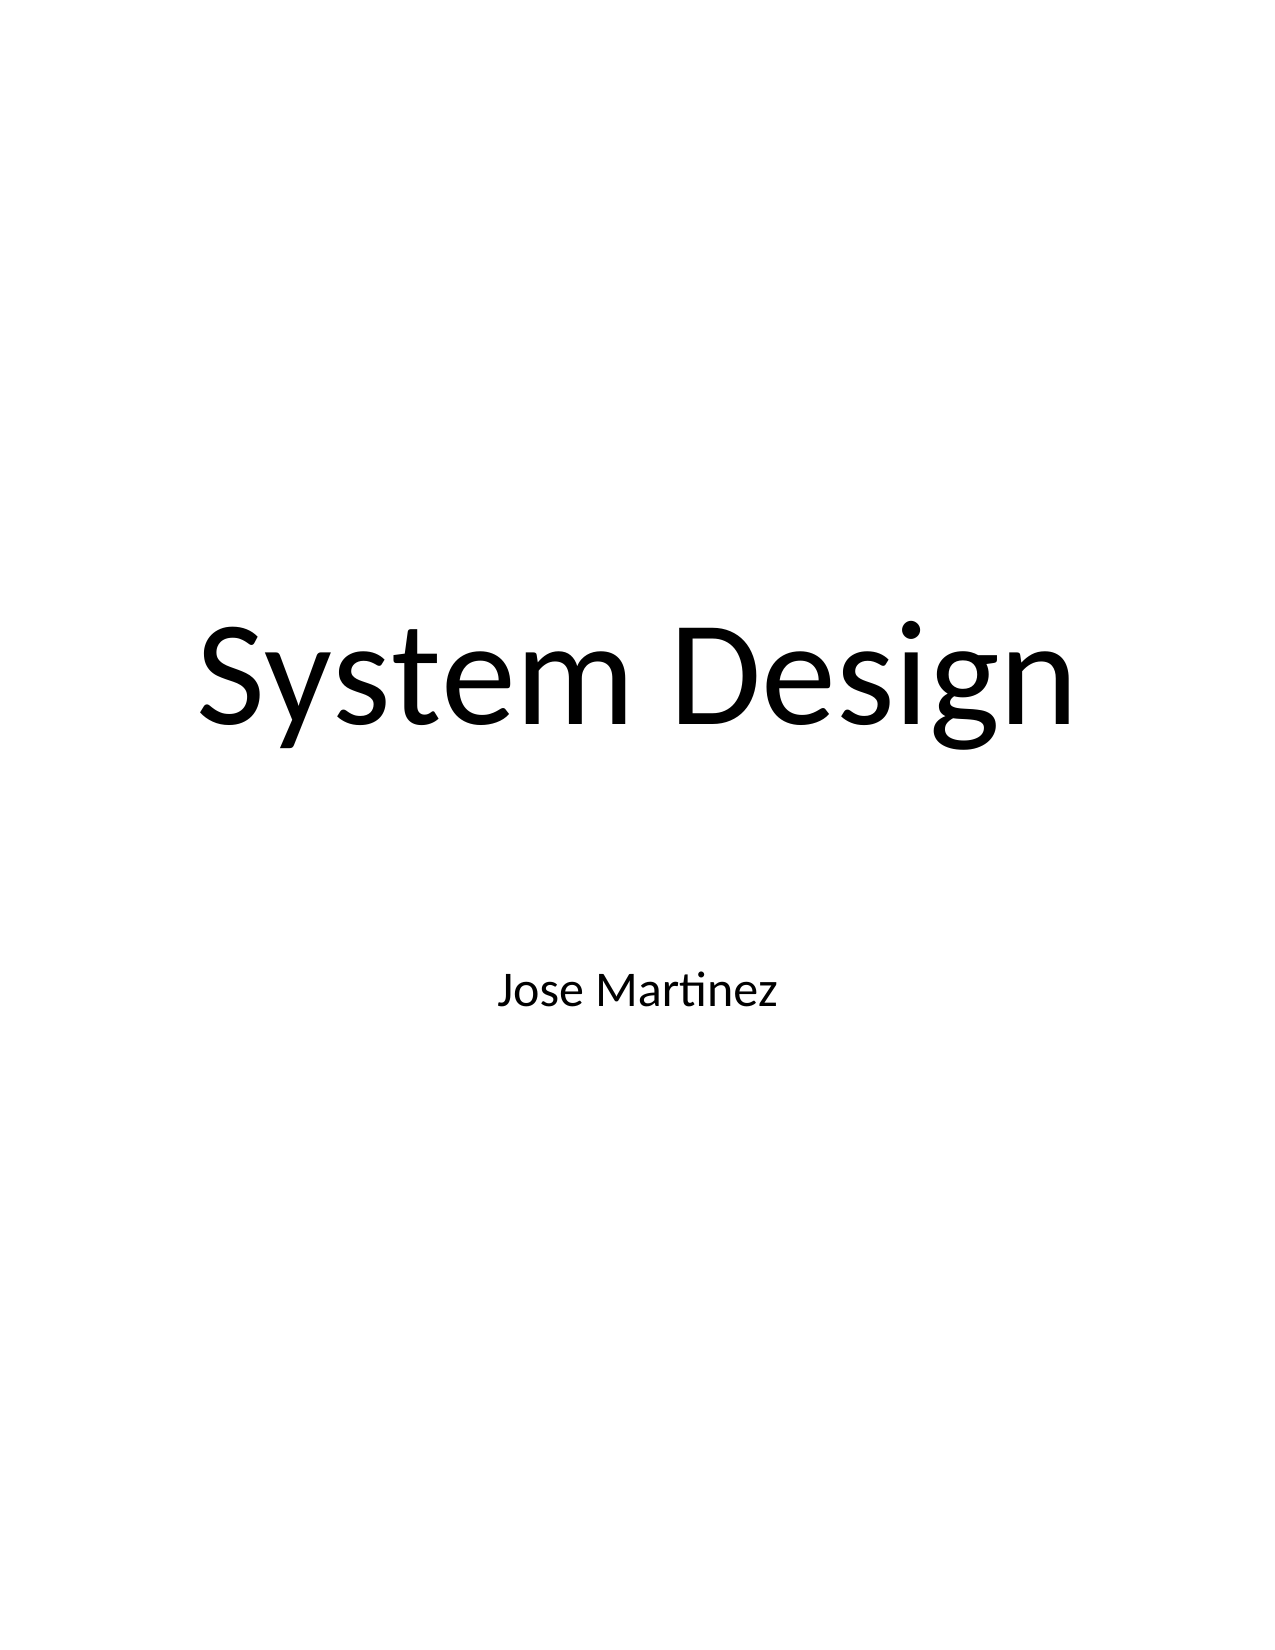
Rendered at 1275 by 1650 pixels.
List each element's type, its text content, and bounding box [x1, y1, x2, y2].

text Jose Martinez [150, 958, 1125, 1019]
text System Design [150, 579, 1125, 762]
